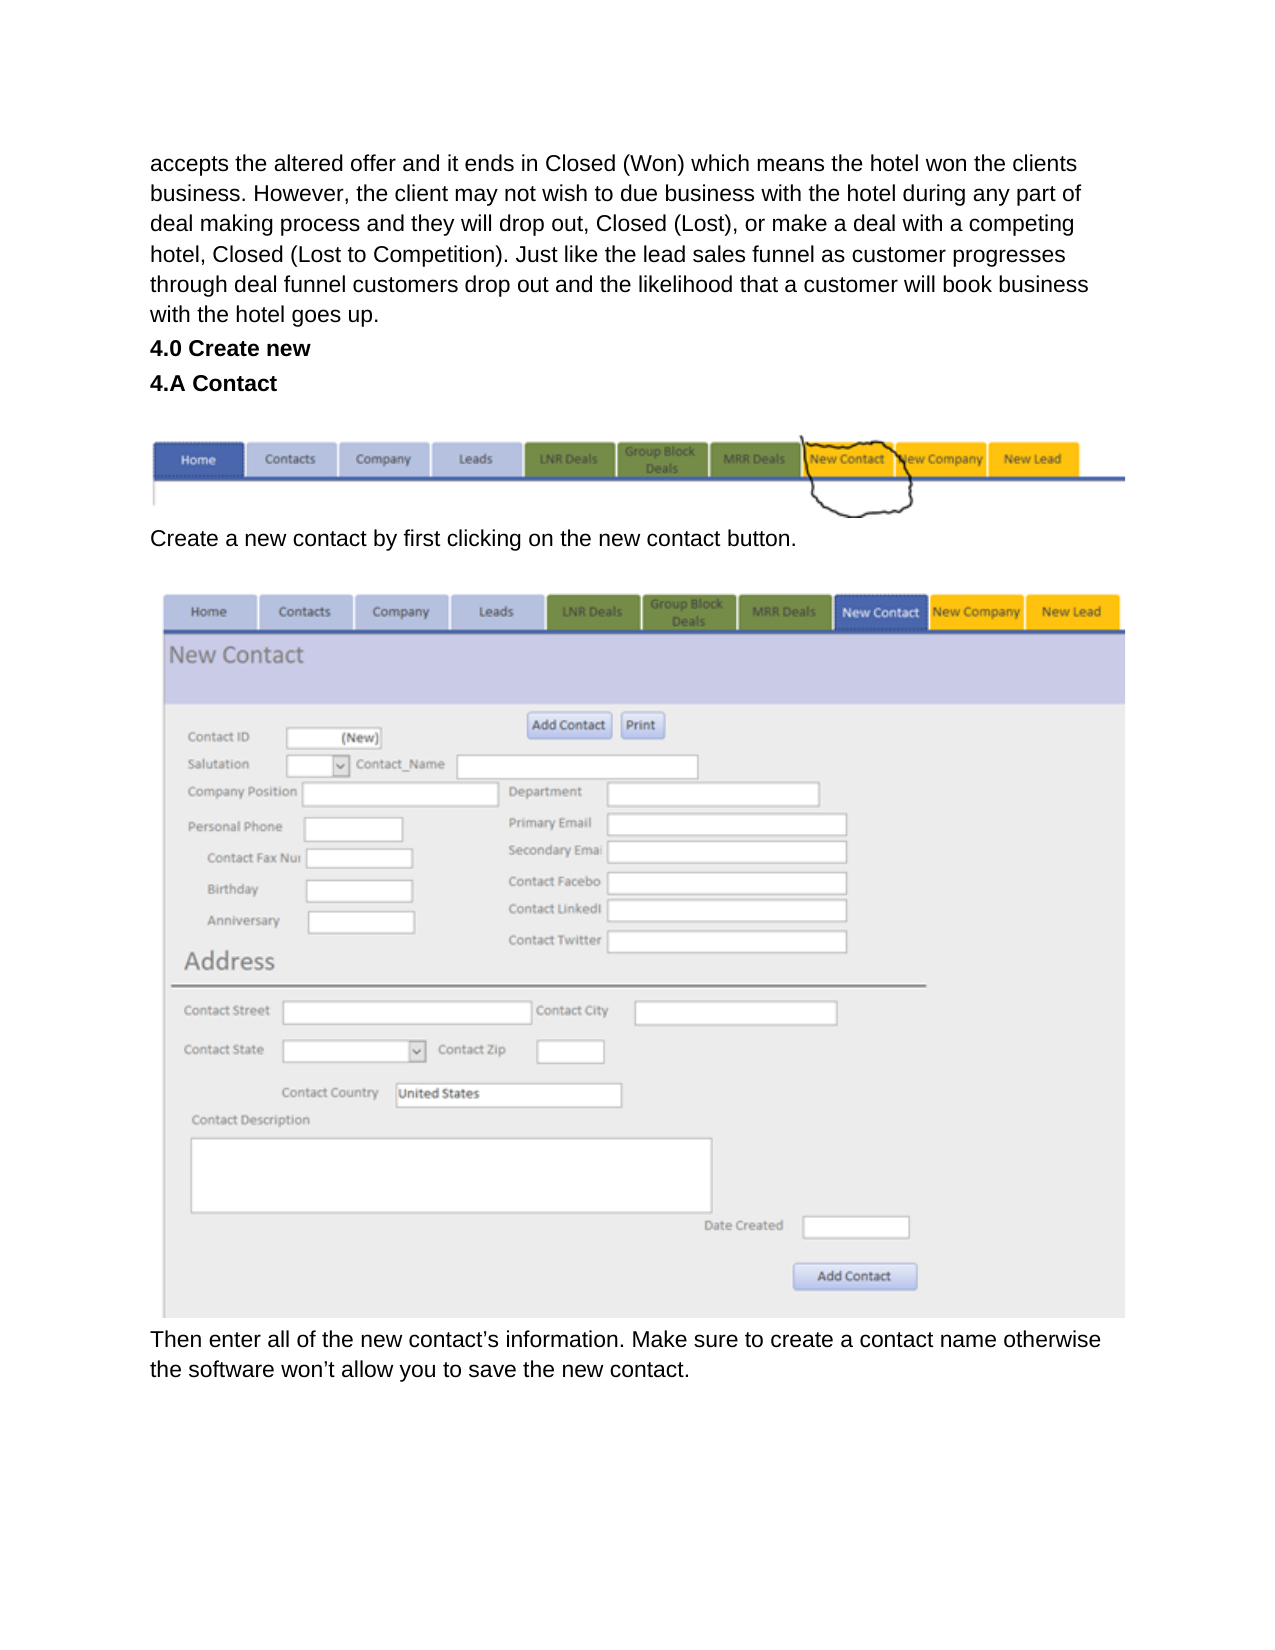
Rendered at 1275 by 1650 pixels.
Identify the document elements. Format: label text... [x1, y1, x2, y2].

text 4.A Contact [150, 370, 1125, 396]
picture [150, 589, 1125, 1318]
picture [150, 434, 1125, 518]
text 4.0 Create new [150, 335, 1125, 362]
text Create a new contact by first clicking on the new contact button. [150, 525, 1125, 552]
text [150, 150, 1125, 327]
text Then enter all of the new contact’s information. Make sure to create a contact name otherwise the software won’t allow you to save the new contact. [150, 1326, 1125, 1382]
